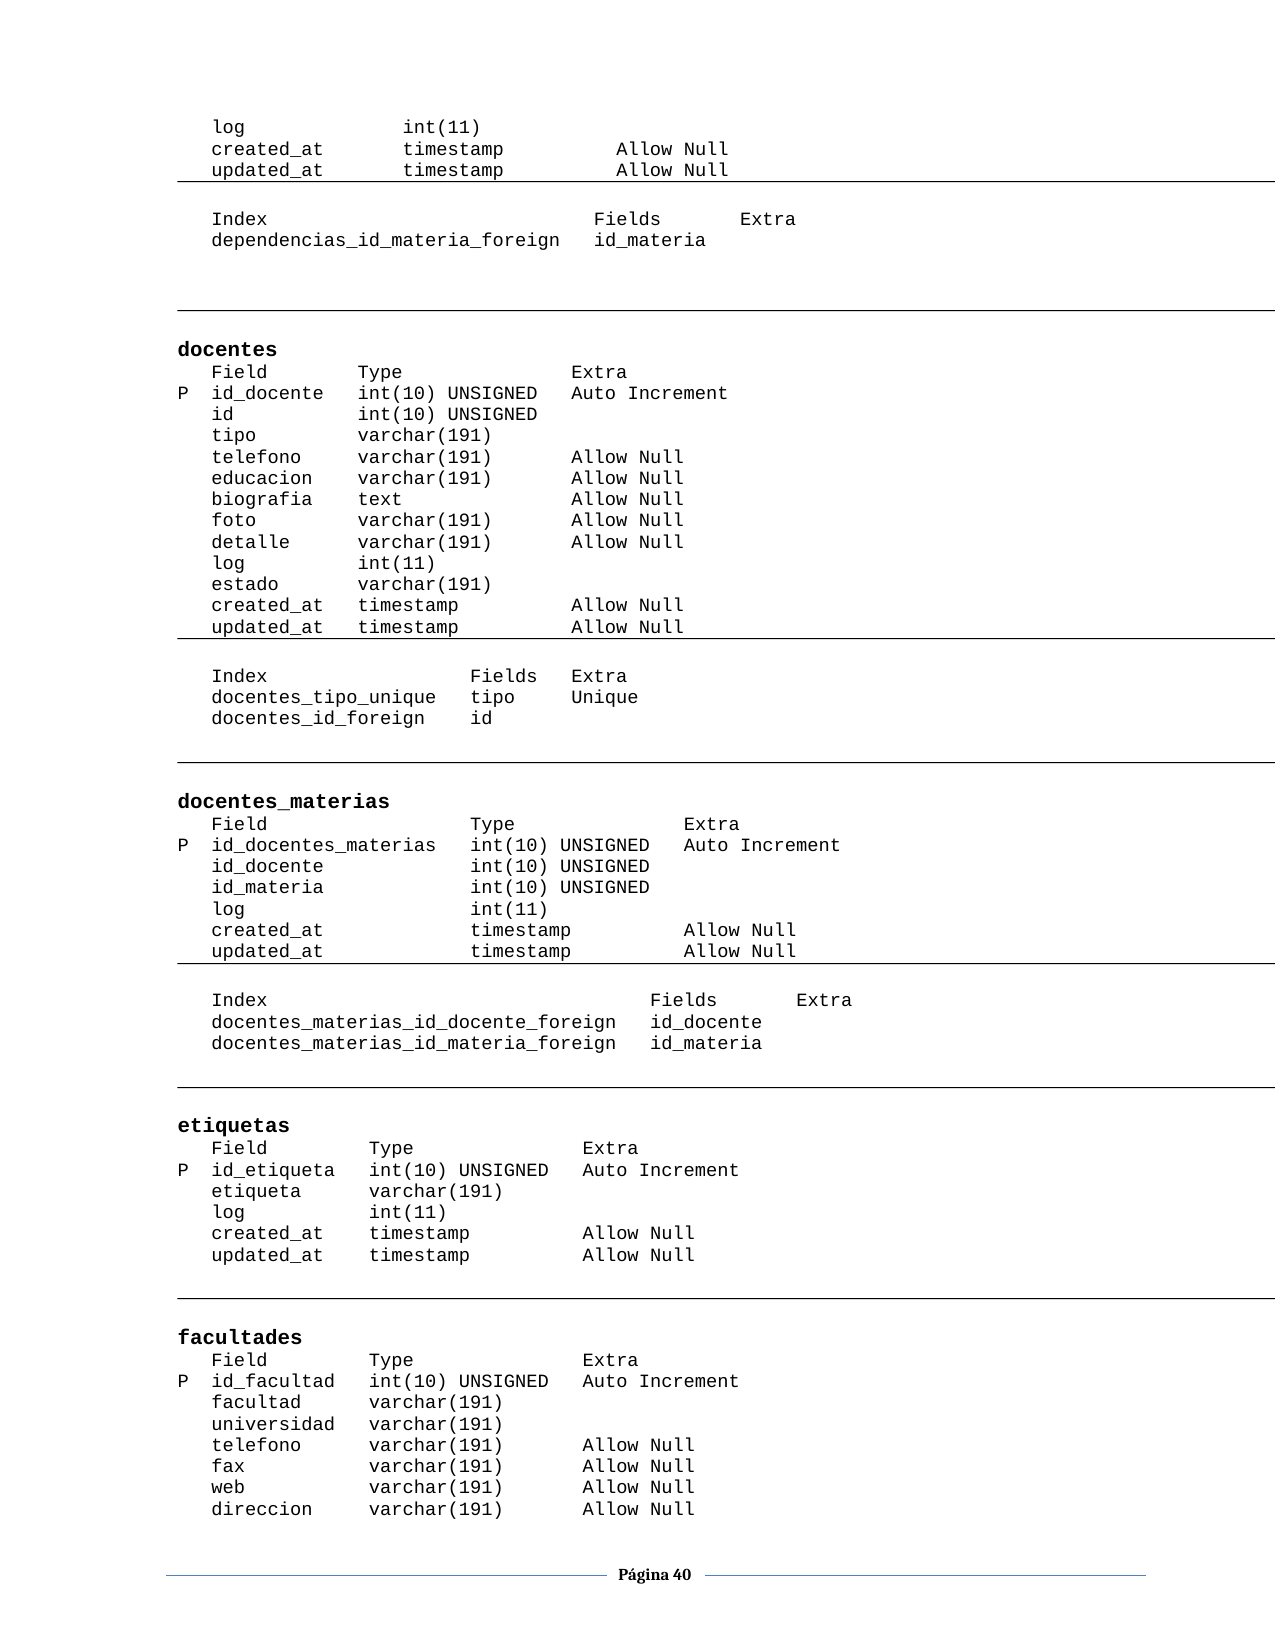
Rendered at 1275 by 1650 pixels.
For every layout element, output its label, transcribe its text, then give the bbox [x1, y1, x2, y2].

picture [177, 1298, 1275, 1323]
text Field Type Extra [177, 362, 1157, 384]
picture [177, 762, 1275, 787]
text Index Fields Extra [177, 210, 1157, 231]
text detalle varchar(191) Allow Null [177, 532, 1157, 554]
text docentes_materias_id_docente_foreign id_docente [177, 1012, 1157, 1034]
text facultad varchar(191) [177, 1393, 1157, 1414]
picture [177, 963, 1275, 987]
text updated_at timestamp Allow Null [177, 942, 1157, 963]
text Index Fields Extra [177, 991, 1157, 1012]
text docentes_materias_id_materia_foreign id_materia [177, 1034, 1157, 1055]
text estado varchar(191) [177, 575, 1157, 596]
text facultades [177, 1327, 1157, 1351]
text web varchar(191) Allow Null [177, 1478, 1157, 1499]
text created_at timestamp Allow Null [177, 139, 1157, 161]
picture [177, 1087, 1275, 1111]
text P id_docentes_materias int(10) UNSIGNED Auto Increment [177, 836, 1157, 857]
text educacion varchar(191) Allow Null [177, 469, 1157, 490]
text tipo varchar(191) [177, 426, 1157, 447]
text id int(10) UNSIGNED [177, 405, 1157, 426]
text etiquetas [177, 1115, 1157, 1139]
text created_at timestamp Allow Null [177, 596, 1157, 617]
text Field Type Extra [177, 1351, 1157, 1372]
text created_at timestamp Allow Null [177, 1224, 1157, 1245]
text telefono varchar(191) Allow Null [177, 447, 1157, 469]
text updated_at timestamp Allow Null [177, 161, 1157, 181]
text telefono varchar(191) Allow Null [177, 1436, 1157, 1457]
text P id_docente int(10) UNSIGNED Auto Increment [177, 384, 1157, 405]
text Field Type Extra [177, 814, 1157, 836]
text created_at timestamp Allow Null [177, 921, 1157, 942]
text universidad varchar(191) [177, 1414, 1157, 1436]
text biografia text Allow Null [177, 490, 1157, 511]
text log int(11) [177, 899, 1157, 921]
text id_materia int(10) UNSIGNED [177, 878, 1157, 899]
text log int(11) [177, 118, 1157, 139]
text log int(11) [177, 554, 1157, 575]
text Index Fields Extra [177, 667, 1157, 688]
text P id_facultad int(10) UNSIGNED Auto Increment [177, 1372, 1157, 1393]
text updated_at timestamp Allow Null [177, 1245, 1157, 1267]
text docentes_id_foreign id [177, 709, 1157, 730]
picture [177, 181, 1275, 206]
text log int(11) [177, 1203, 1157, 1224]
text docentes_materias [177, 791, 1157, 814]
text Field Type Extra [177, 1139, 1157, 1160]
text updated_at timestamp Allow Null [177, 617, 1157, 638]
text docentes_tipo_unique tipo Unique [177, 688, 1157, 709]
text docentes [177, 339, 1157, 362]
text id_docente int(10) UNSIGNED [177, 857, 1157, 878]
text P id_etiqueta int(10) UNSIGNED Auto Increment [177, 1160, 1157, 1182]
picture [177, 638, 1275, 662]
picture [177, 310, 1275, 335]
text fax varchar(191) Allow Null [177, 1457, 1157, 1478]
text foto varchar(191) Allow Null [177, 511, 1157, 532]
text etiqueta varchar(191) [177, 1182, 1157, 1203]
text direccion varchar(191) Allow Null [177, 1499, 1157, 1521]
text dependencias_id_materia_foreign id_materia [177, 231, 1157, 252]
